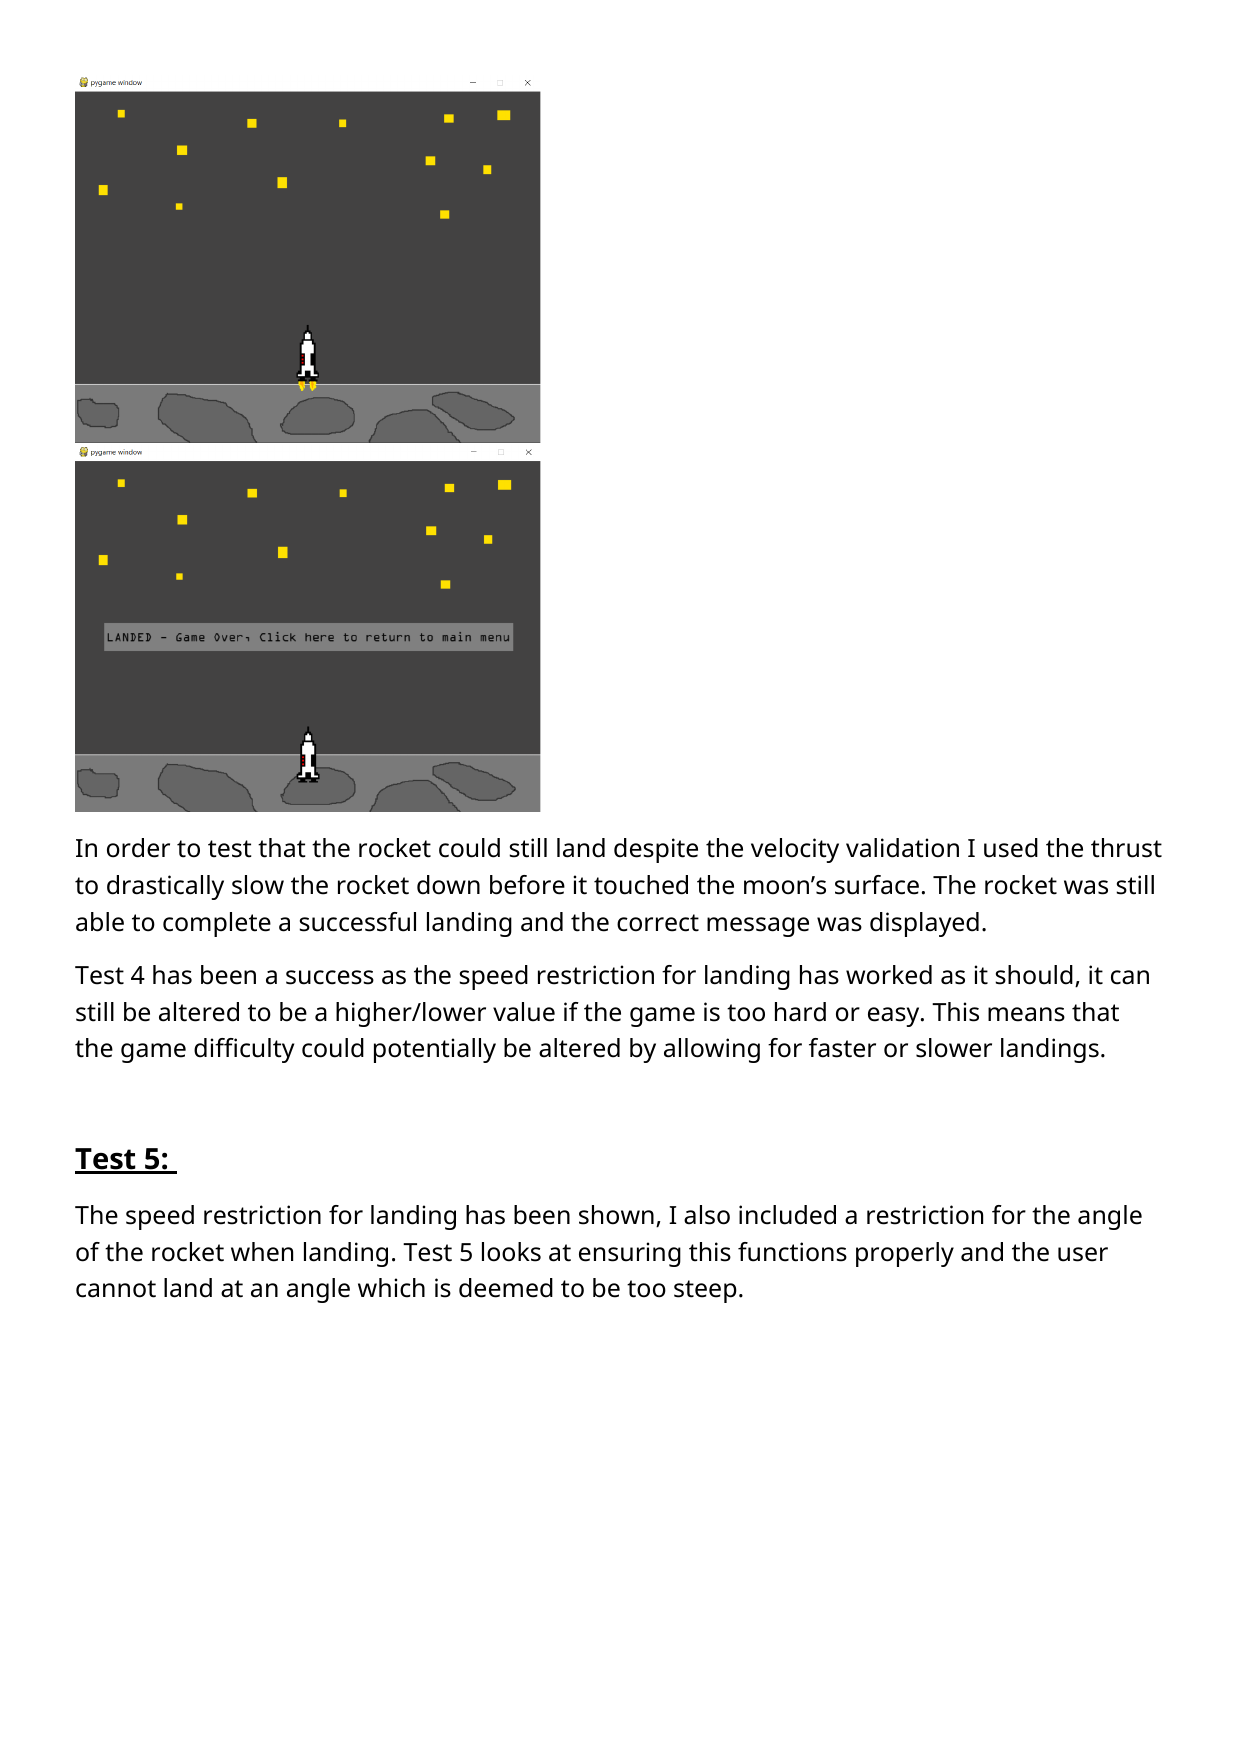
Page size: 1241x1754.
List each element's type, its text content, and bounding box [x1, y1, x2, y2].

picture [75, 445, 541, 812]
text In order to test that the rocket could still land despite the velocity validation I used the thrust to drastically slow the rocket down before it touched the moon’s surface. The rocket was still able to complete a successful landing and the correct message was displayed. [75, 831, 1165, 938]
text Test 4 has been a success as the speed restriction for landing has worked as it should, it can still be altered to be a higher/lower value if the game is too hard or easy. This means that the game difficulty could potentially be altered by allowing for faster or slower landings. [75, 958, 1165, 1065]
picture [75, 75, 541, 443]
text Test 5: [75, 1138, 1165, 1178]
text The speed restriction for landing has been shown, I also included a restriction for the angle of the rocket when landing. Test 5 looks at ensuring this functions properly and the user cannot land at an angle which is deemed to be too steep. [75, 1197, 1165, 1305]
